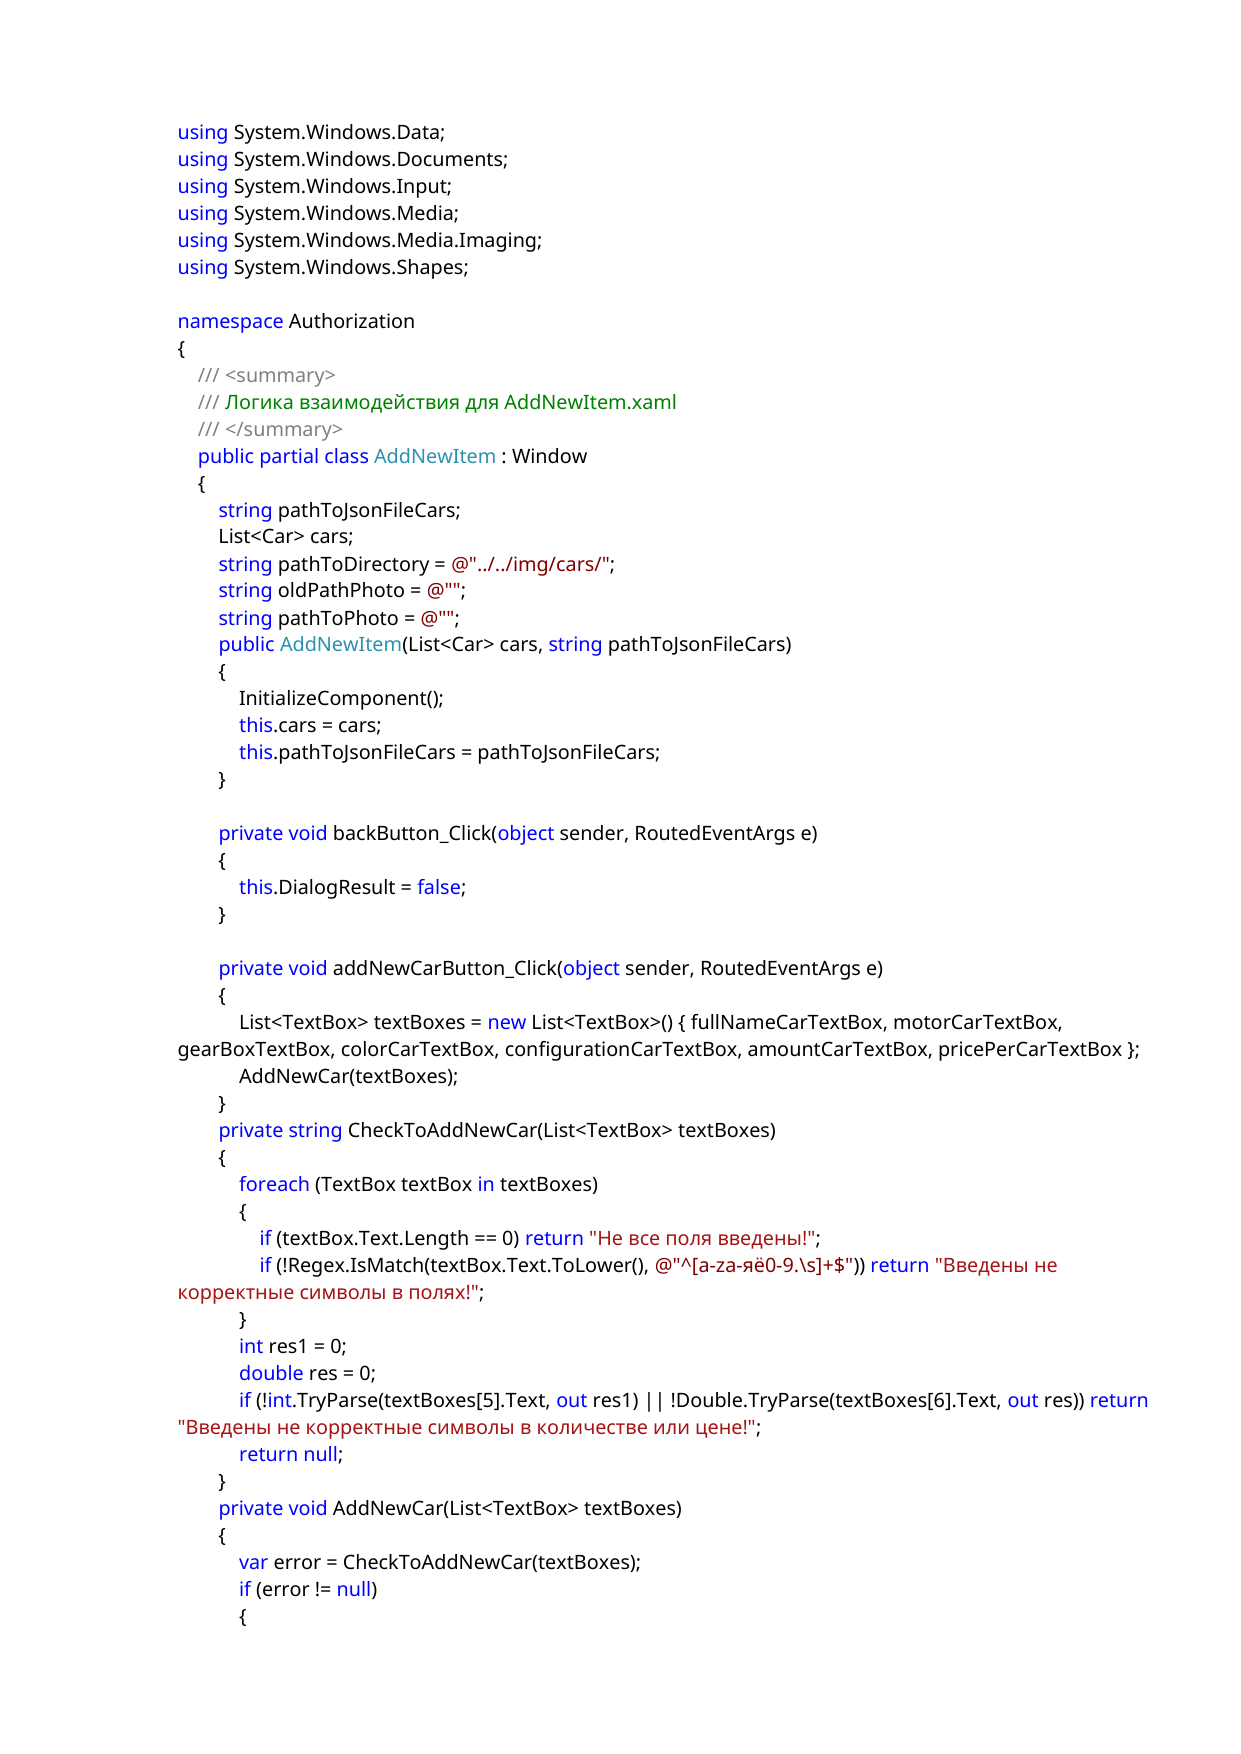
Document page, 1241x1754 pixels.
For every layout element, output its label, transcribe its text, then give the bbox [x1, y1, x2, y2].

text { [177, 1521, 1152, 1548]
text List<TextBox> textBoxes = new List<TextBox>() { fullNameCarTextBox, motorCarTextBox, gearBoxTextBox, colorCarTextBox, configurationCarTextBox, amountCarTextBox, pricePerCarTextBox }; [177, 1008, 1152, 1062]
text } [177, 1089, 1152, 1116]
text namespace Authorization [177, 307, 1152, 334]
text using System.Windows.Media.Imaging; [177, 226, 1152, 253]
text List<Car> cars; [177, 523, 1152, 550]
text string pathToDirectory = @"../../img/cars/"; [177, 550, 1152, 577]
text } [177, 901, 1152, 927]
text /// <summary> [177, 361, 1152, 388]
text { [177, 1197, 1152, 1224]
text { [177, 981, 1152, 1008]
text if (!int.TryParse(textBoxes[5].Text, out res1) || !Double.TryParse(textBoxes[6].Text, out res)) return "Введены не корректные символы в количестве или цене!"; [177, 1386, 1152, 1440]
text this.DialogResult = false; [177, 873, 1152, 901]
text private string CheckToAddNewCar(List<TextBox> textBoxes) [177, 1116, 1152, 1143]
text string pathToPhoto = @""; [177, 604, 1152, 631]
text { [177, 658, 1152, 685]
text public AddNewItem(List<Car> cars, string pathToJsonFileCars) [177, 631, 1152, 658]
text string pathToJsonFileCars; [177, 496, 1152, 523]
text /// Логика взаимодействия для AddNewItem.xaml [177, 388, 1152, 415]
text return null; [177, 1440, 1152, 1467]
text using System.Windows.Data; [177, 118, 1152, 145]
text { [177, 334, 1152, 361]
text /// </summary> [177, 415, 1152, 442]
text if (error != null) [177, 1575, 1152, 1602]
text } [177, 766, 1152, 793]
text private void addNewCarButton_Click(object sender, RoutedEventArgs e) [177, 954, 1152, 981]
text this.pathToJsonFileCars = pathToJsonFileCars; [177, 739, 1152, 766]
text public partial class AddNewItem : Window [177, 442, 1152, 469]
text using System.Windows.Documents; [177, 145, 1152, 172]
text InitializeComponent(); [177, 685, 1152, 712]
text using System.Windows.Media; [177, 199, 1152, 226]
text using System.Windows.Input; [177, 172, 1152, 199]
text private void backButton_Click(object sender, RoutedEventArgs e) [177, 819, 1152, 847]
text private void AddNewCar(List<TextBox> textBoxes) [177, 1494, 1152, 1521]
text { [177, 1602, 1152, 1629]
text string oldPathPhoto = @""; [177, 577, 1152, 604]
text { [177, 469, 1152, 496]
text foreach (TextBox textBox in textBoxes) [177, 1170, 1152, 1197]
text AddNewCar(textBoxes); [177, 1062, 1152, 1089]
text } [177, 1305, 1152, 1332]
text this.cars = cars; [177, 712, 1152, 739]
text using System.Windows.Shapes; [177, 253, 1152, 280]
text var error = CheckToAddNewCar(textBoxes); [177, 1548, 1152, 1575]
text double res = 0; [177, 1359, 1152, 1386]
text } [177, 1467, 1152, 1494]
text int res1 = 0; [177, 1332, 1152, 1359]
text if (!Regex.IsMatch(textBox.Text.ToLower(), @"^[a-zа-яё0-9.\s]+$")) return "Введены не корректные символы в полях!"; [177, 1251, 1152, 1305]
text { [177, 847, 1152, 873]
text { [177, 1143, 1152, 1170]
text if (textBox.Text.Length == 0) return "Не все поля введены!"; [177, 1224, 1152, 1251]
